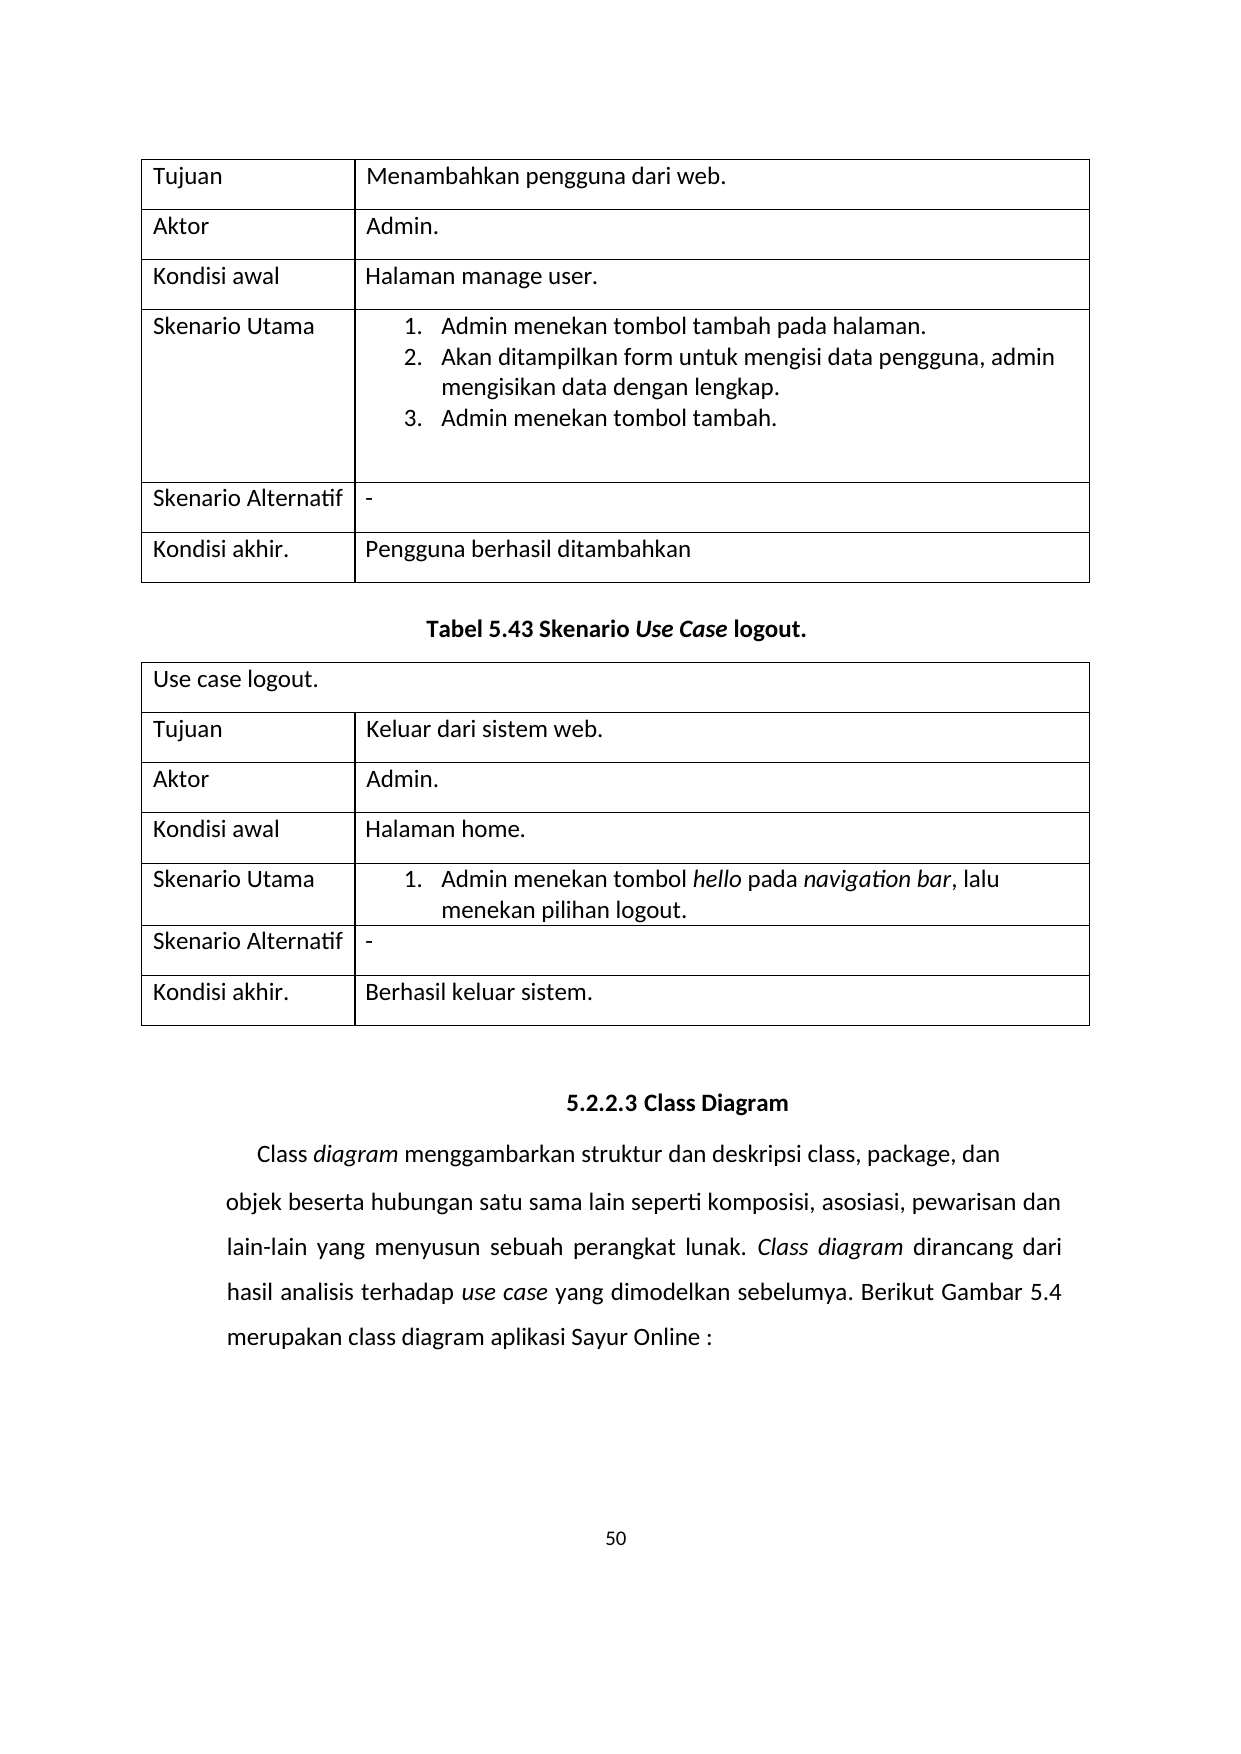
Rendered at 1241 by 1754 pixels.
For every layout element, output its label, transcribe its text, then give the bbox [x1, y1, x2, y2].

table_cell Skenario Alternatif [142, 483, 354, 532]
table_cell Admin. [356, 763, 1089, 812]
text Class diagram menggambarkan struktur dan deskripsi class, package, dan [257, 1138, 1090, 1169]
table_cell Keluar dari sistem web. [356, 713, 1089, 762]
table_cell Pengguna berhasil ditambahkan [356, 533, 1089, 582]
table_cell Aktor [142, 210, 354, 259]
table_header Use case logout. [142, 663, 1089, 712]
text objek beserta hubungan satu sama lain seperti komposisi, asosiasi, pewarisan dan lain-lain yang menyusun sebuah perangkat lunak. Class diagram dirancang dari hasil analisis terhadap use case yang dimodelkan sebelumya. Berikut Gambar 5.4 merupakan class diagram aplikasi Sayur Online : [226, 1186, 1062, 1351]
table_cell Aktor [142, 763, 354, 812]
subtitle 5.2.2.3 Class Diagram [227, 1087, 1092, 1117]
table_cell Tujuan [142, 160, 354, 209]
table_cell Tujuan [142, 713, 354, 762]
table_cell Skenario Alternatif [142, 926, 354, 974]
table_cell Halaman home. [356, 813, 1089, 862]
text Tabel 5.43 Skenario Use Case logout. [141, 613, 1092, 644]
table_cell Kondisi awal [142, 260, 354, 309]
table_cell Admin menekan tombol hello pada navigation bar, lalu menekan pilihan logout. [356, 864, 1089, 924]
table_cell Berhasil keluar sistem. [356, 976, 1089, 1025]
table_cell Admin. [356, 210, 1089, 259]
table_cell Kondisi akhir. [142, 976, 354, 1025]
table_cell - [356, 483, 1089, 532]
table_cell Kondisi awal [142, 813, 354, 862]
table_cell Skenario Utama [142, 864, 354, 924]
table_cell - [356, 926, 1089, 974]
table_cell Kondisi akhir. [142, 533, 354, 582]
table_cell Halaman manage user. [356, 260, 1089, 309]
table_cell Menambahkan pengguna dari web. [356, 160, 1089, 209]
table_cell Skenario Utama [142, 310, 354, 482]
table_cell Admin menekan tombol tambah pada halaman. Akan ditampilkan form untuk mengisi data pengguna, admin mengisikan data dengan lengkap. Admin menekan tombol tambah. [356, 310, 1089, 482]
